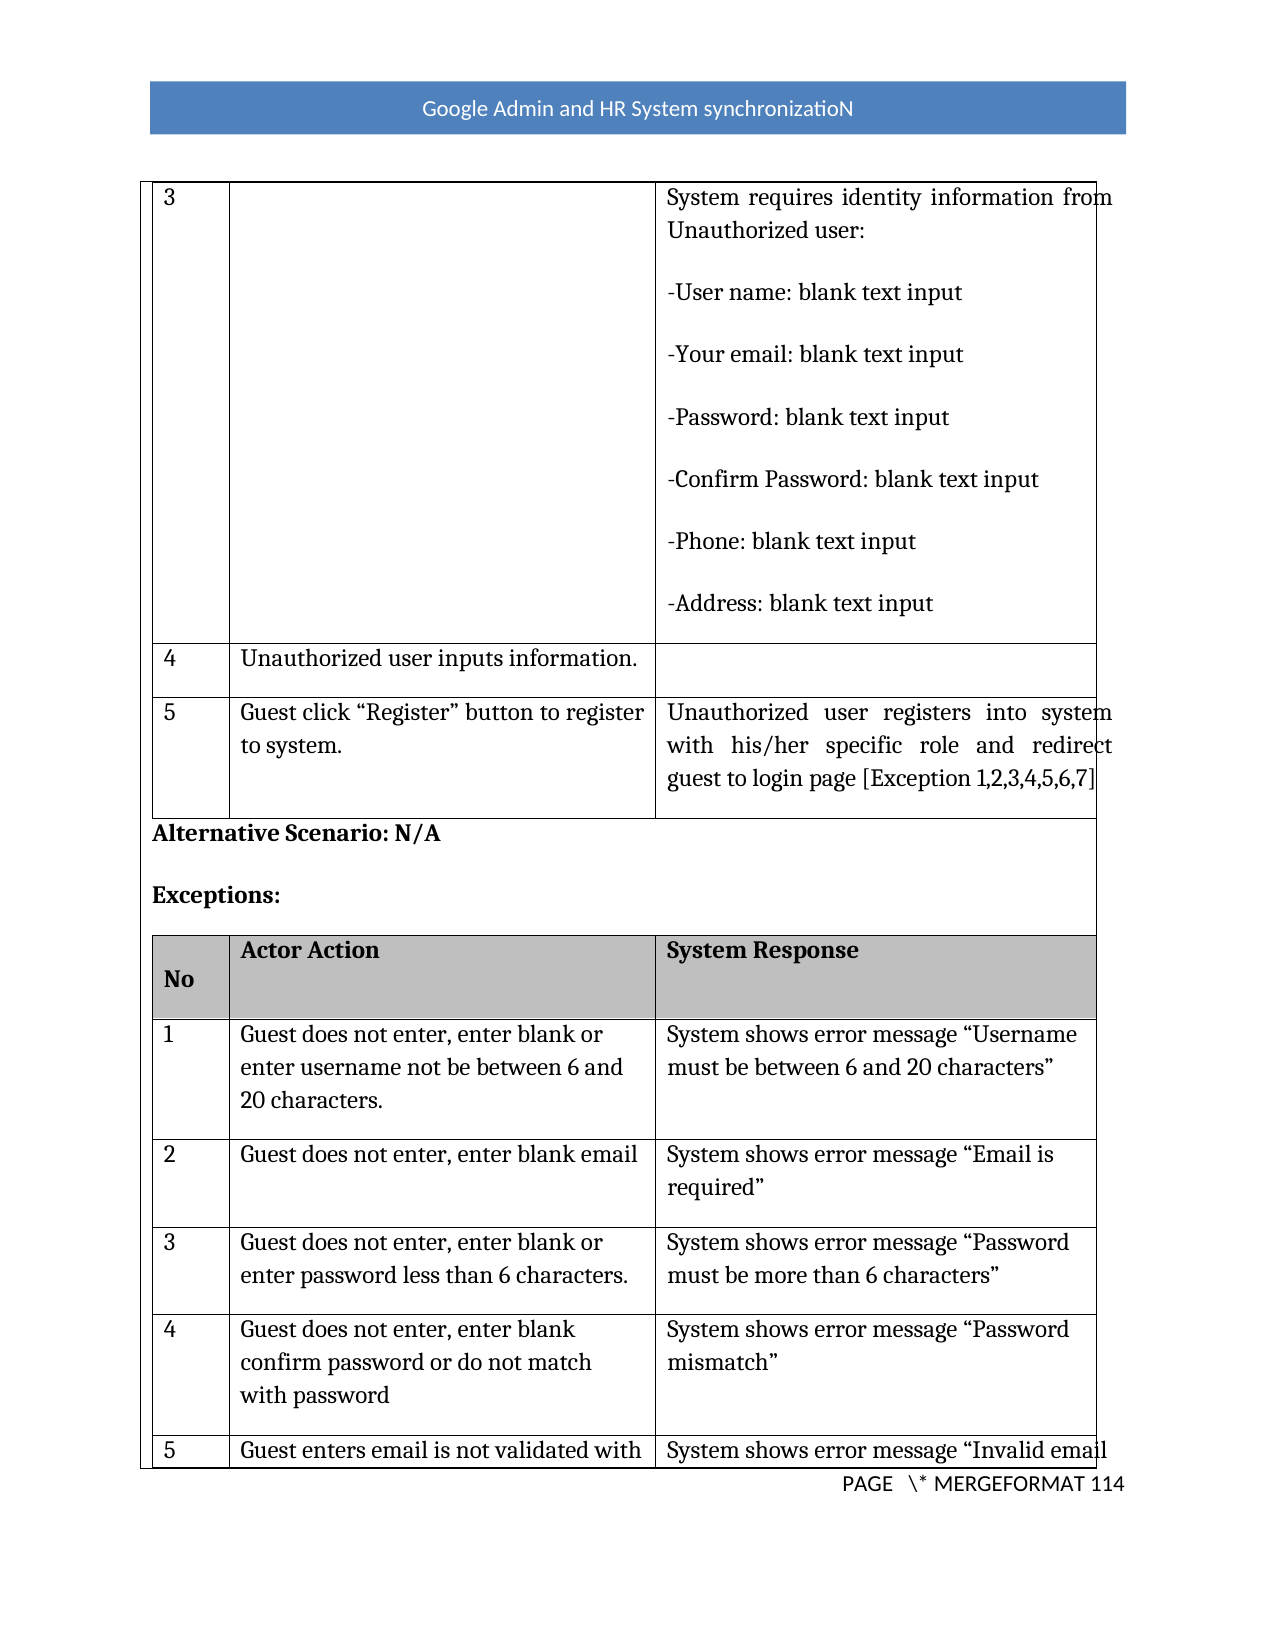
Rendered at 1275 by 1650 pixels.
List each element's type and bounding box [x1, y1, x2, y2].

table_cell [141, 182, 1096, 1468]
